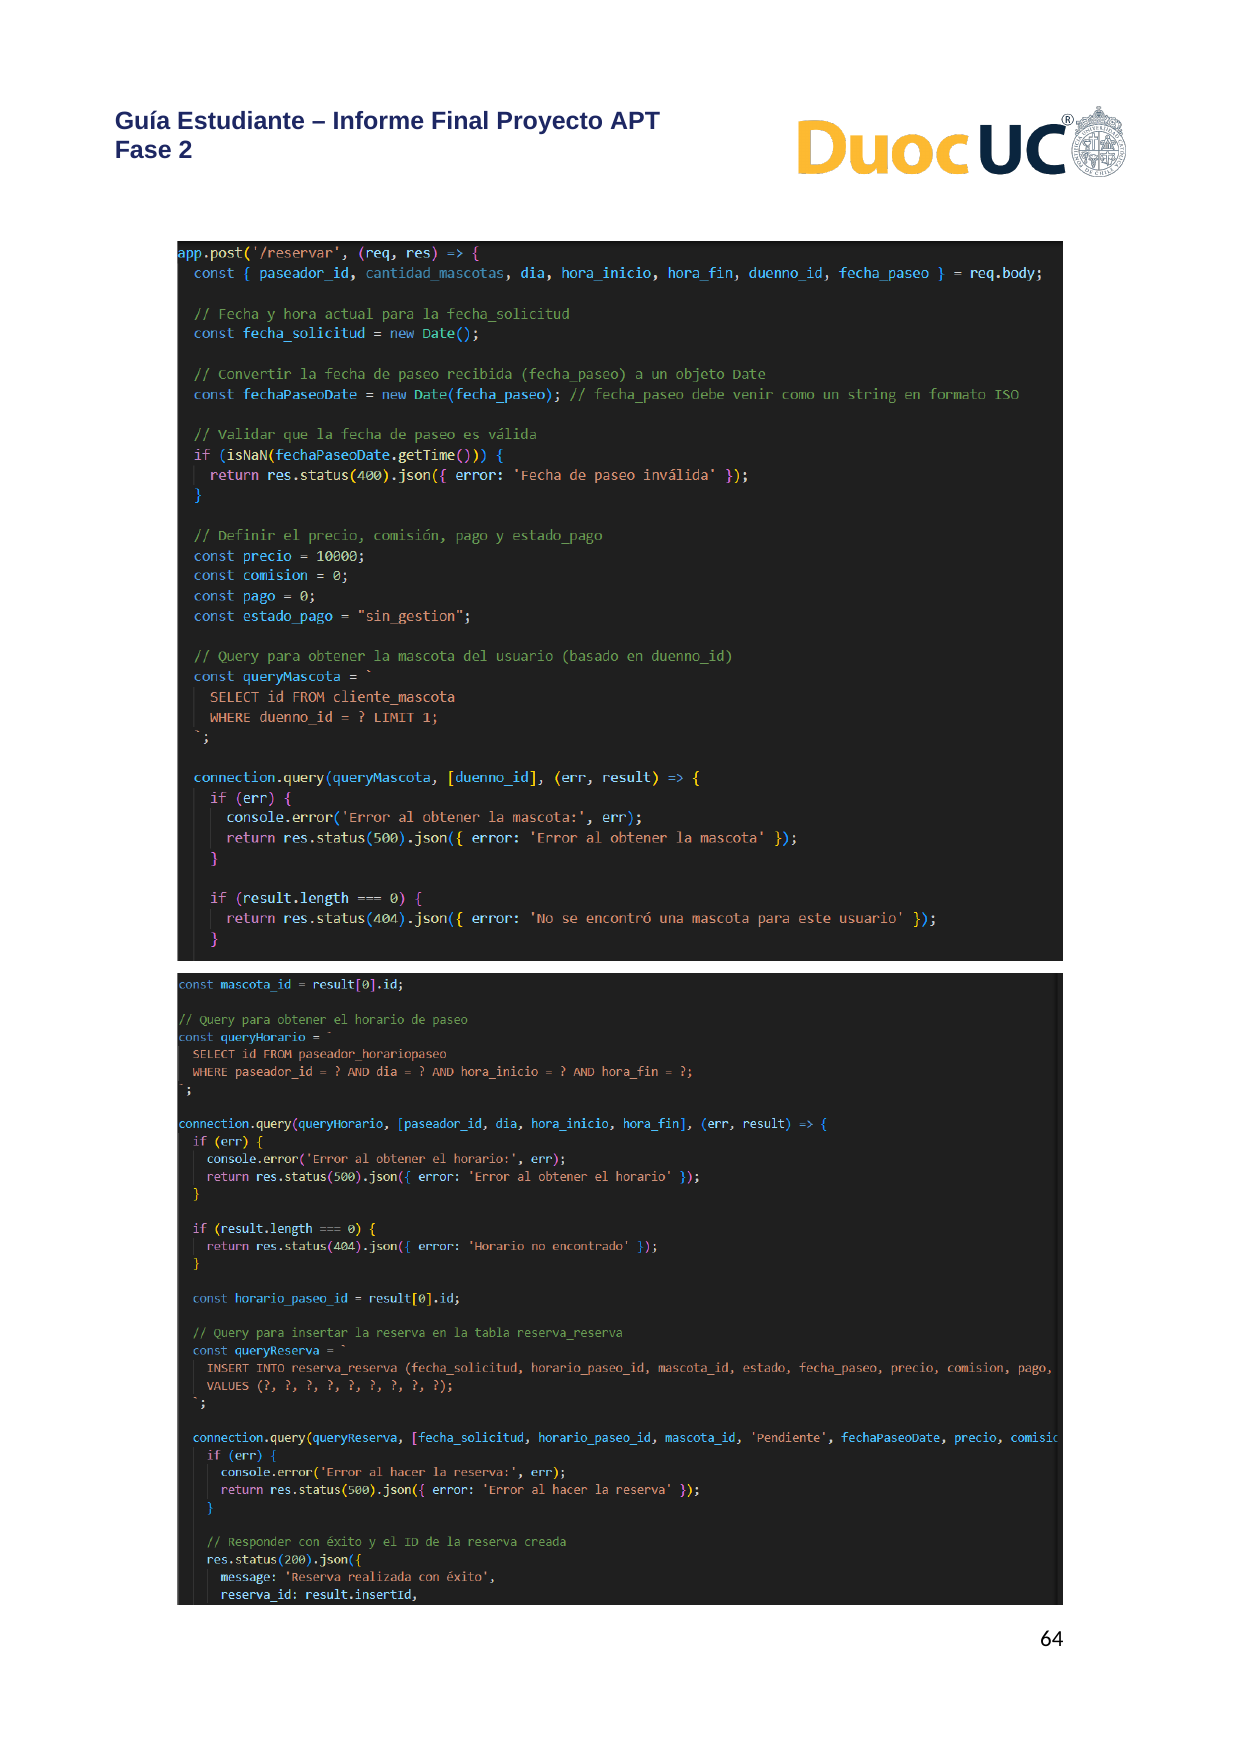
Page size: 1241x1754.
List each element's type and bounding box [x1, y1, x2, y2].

picture [177, 241, 1063, 961]
picture [798, 106, 1126, 177]
picture [177, 973, 1063, 1605]
